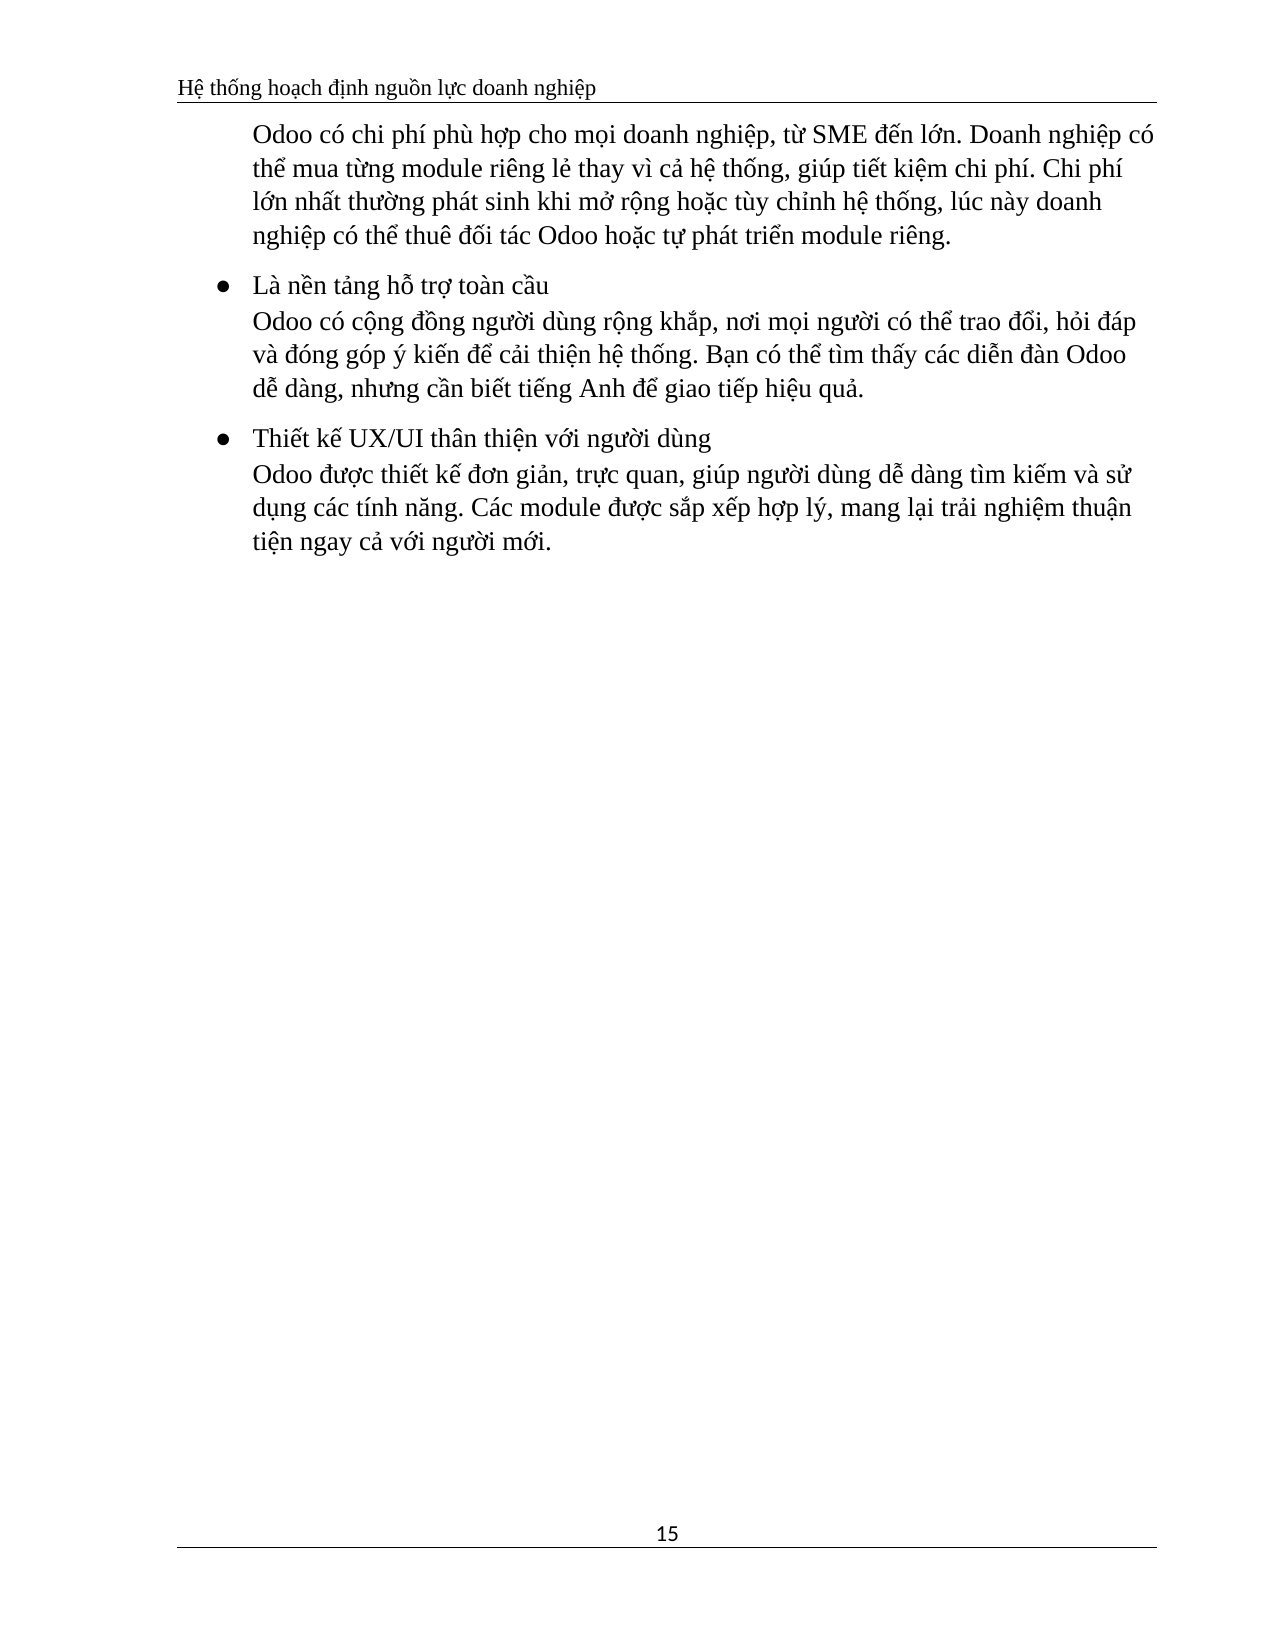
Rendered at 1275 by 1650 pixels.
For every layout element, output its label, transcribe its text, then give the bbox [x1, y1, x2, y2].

text Odoo có chi phí phù hợp cho mọi doanh nghiệp, từ SME đến lớn. Doanh nghiệp có thể mua từng module riêng lẻ thay vì cả hệ thống, giúp tiết kiệm chi phí. Chi phí lớn nhất thường phát sinh khi mở rộng hoặc tùy chỉnh hệ thống, lúc này doanh nghiệp có thể thuê đối tác Odoo hoặc tự phát triển module riêng. [252, 118, 1157, 250]
list Thiết kế UX/UI thân thiện với người dùng [215, 422, 1157, 453]
text Odoo được thiết kế đơn giản, trực quan, giúp người dùng dễ dàng tìm kiếm và sử dụng các tính năng. Các module được sắp xếp hợp lý, mang lại trải nghiệm thuận tiện ngay cả với người mới. [252, 458, 1157, 556]
list Là nền tảng hỗ trợ toàn cầu [215, 269, 1157, 300]
text Odoo có cộng đồng người dùng rộng khắp, nơi mọi người có thể trao đổi, hỏi đáp và đóng góp ý kiến để cải thiện hệ thống. Bạn có thể tìm thấy các diễn đàn Odoo dễ dàng, nhưng cần biết tiếng Anh để giao tiếp hiệu quả. [252, 305, 1157, 403]
